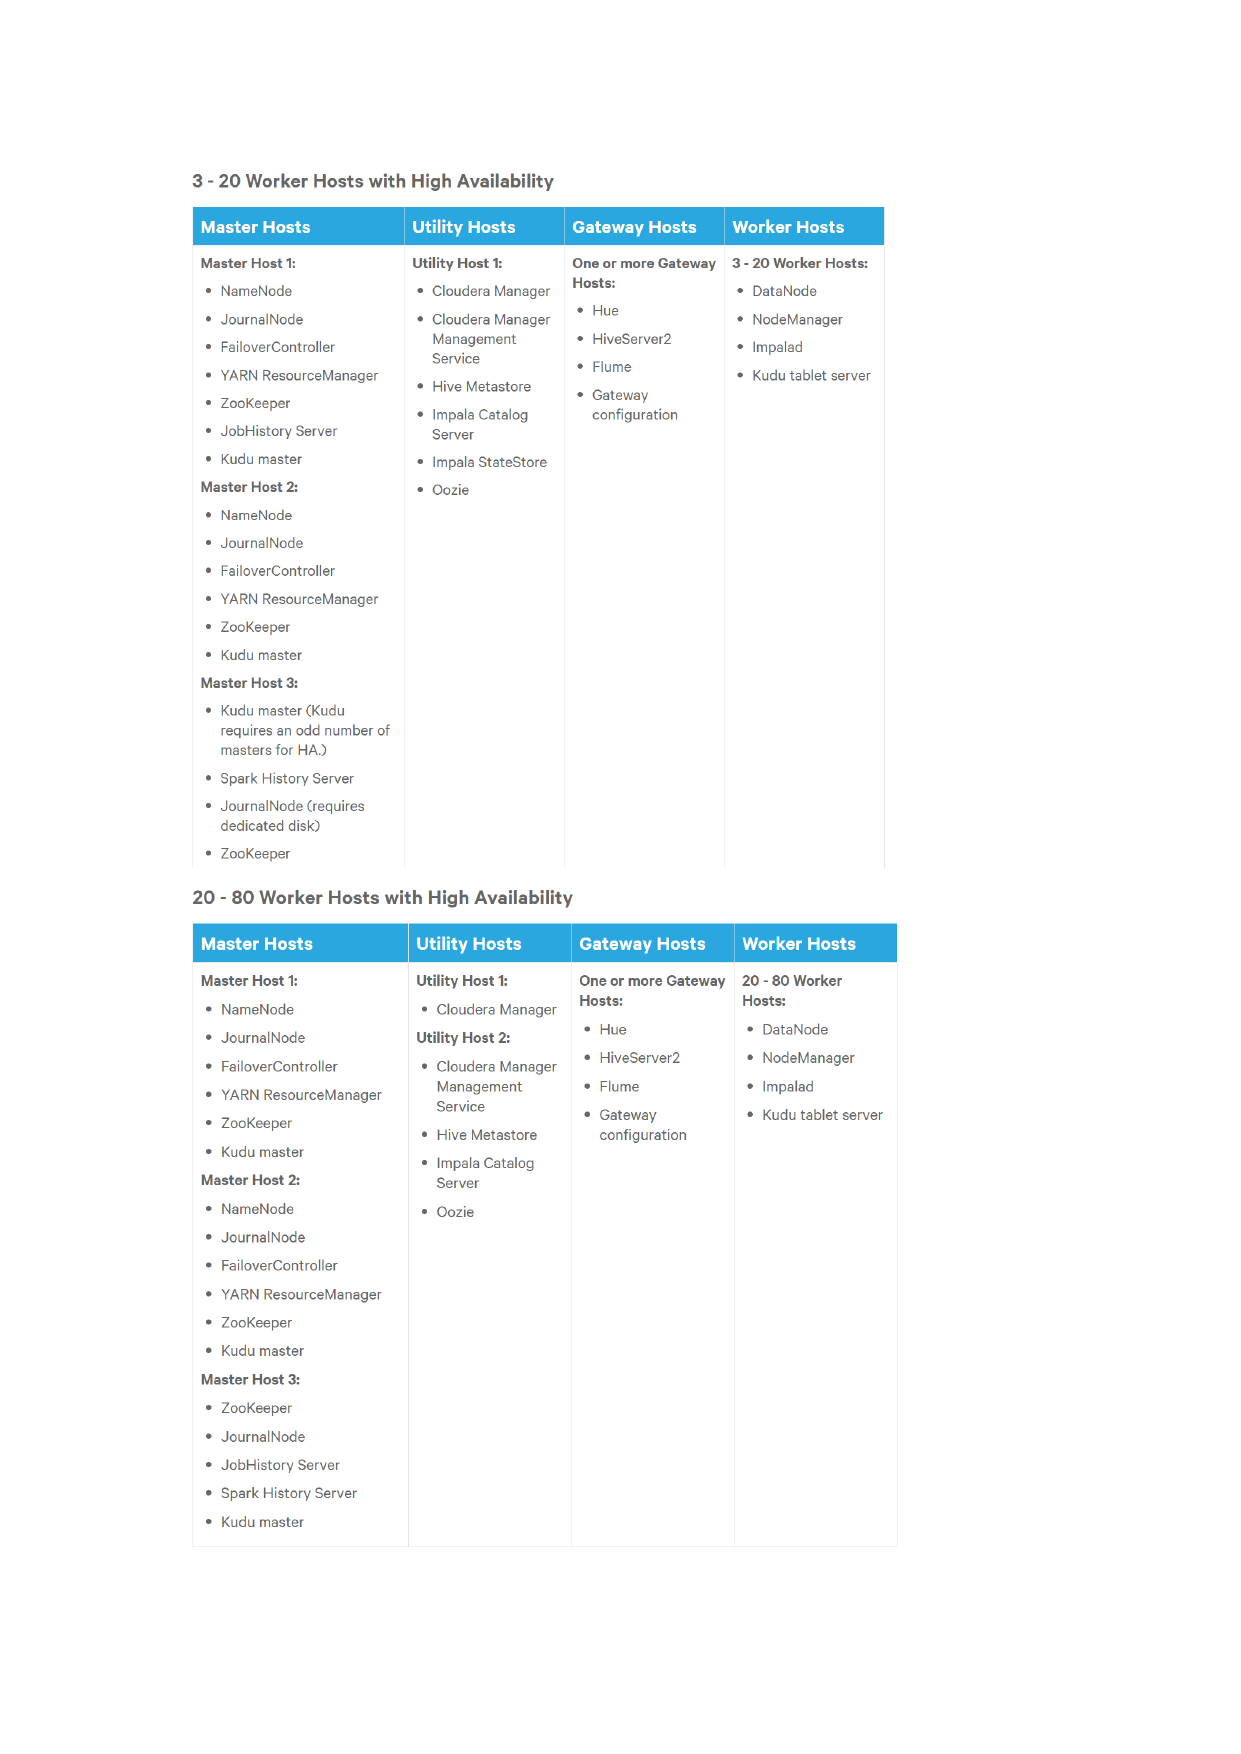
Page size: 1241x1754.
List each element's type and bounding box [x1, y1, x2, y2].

picture [187, 162, 899, 868]
picture [187, 877, 907, 1558]
